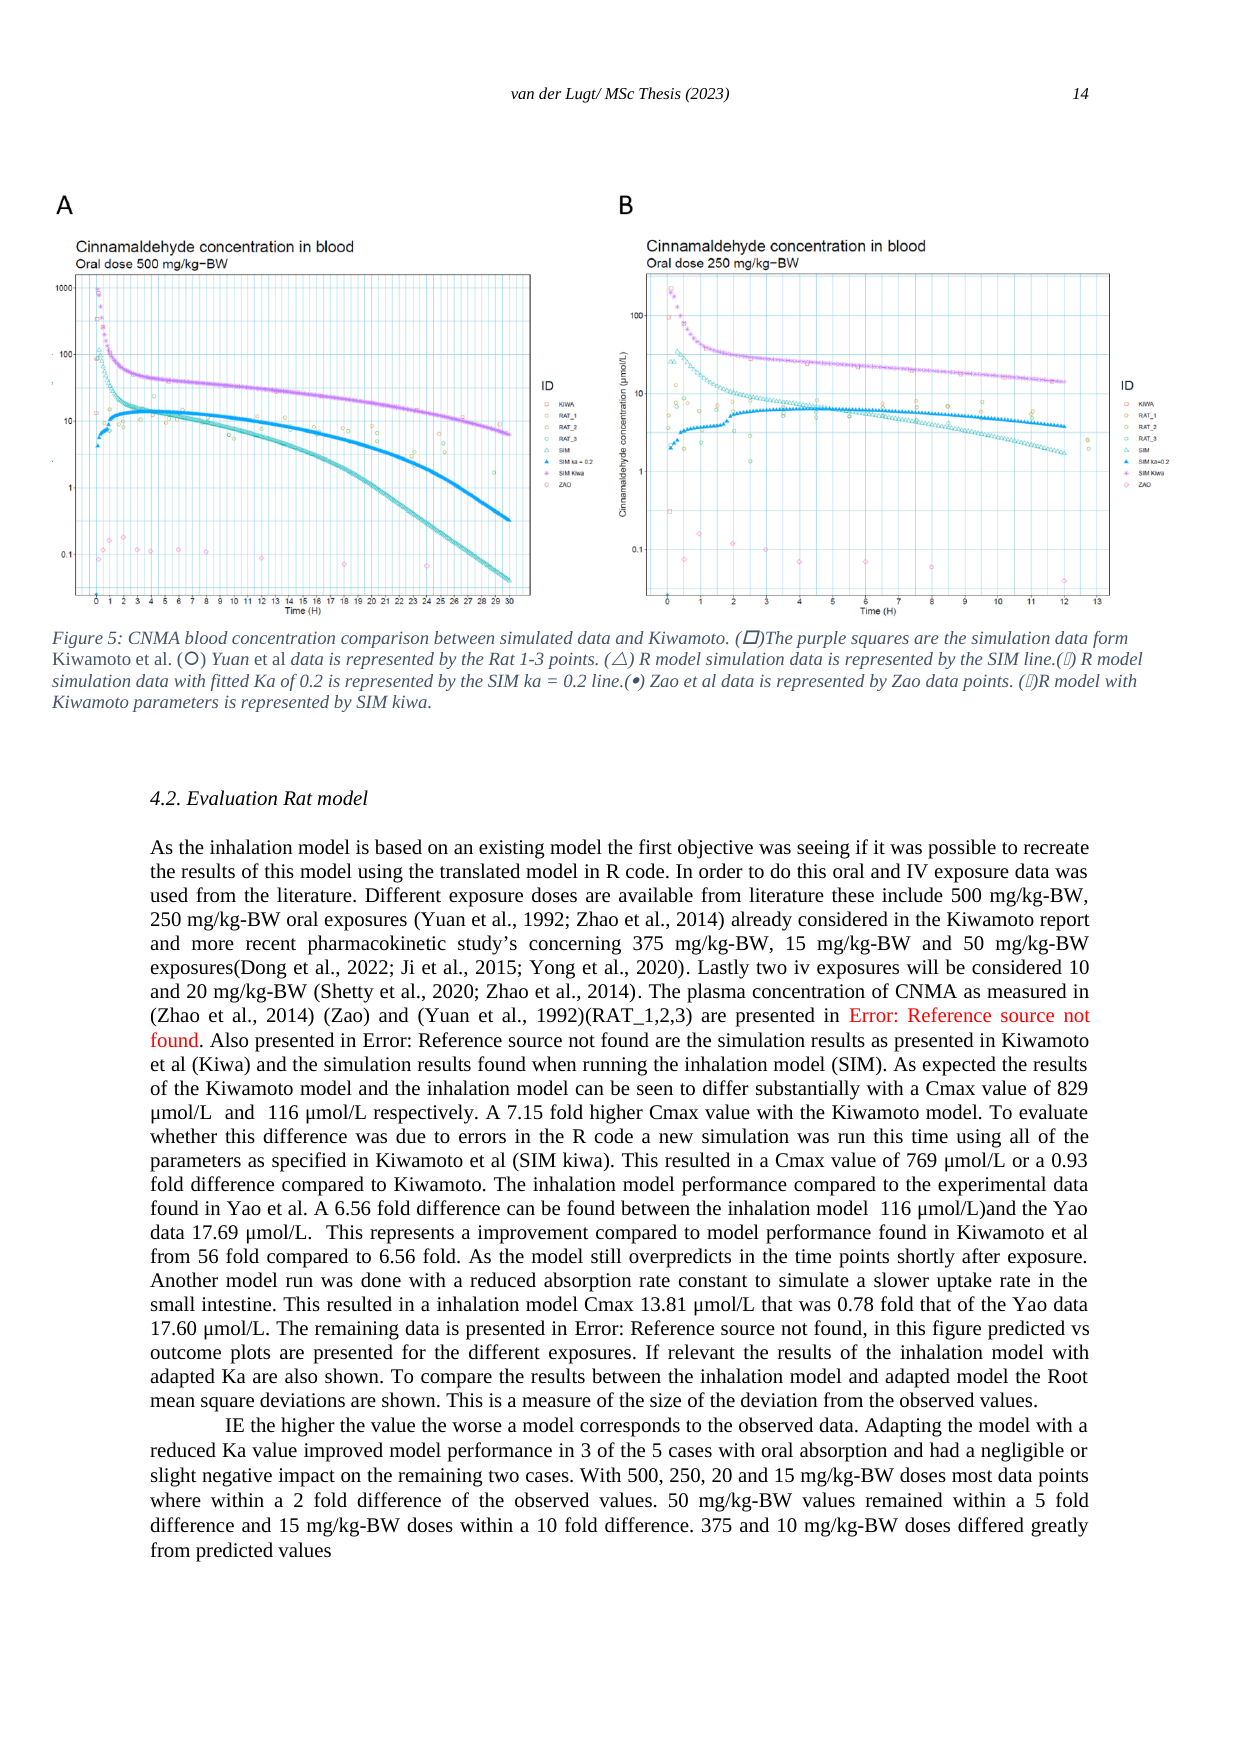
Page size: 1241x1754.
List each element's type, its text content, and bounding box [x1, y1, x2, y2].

picture [51, 178, 1171, 619]
text As the inhalation model is based on an existing model the first objective was seeing if it was possible to recreate the results of this model using the translated model in R code. In order to do this oral and IV exposure data was used from the literature. Different exposure doses are available from literature these include 500 mg/kg-BW, 250 mg/kg-BW oral exposures already considered in the Kiwamoto report and more recent pharmacokinetic study’s concerning 375 mg/kg-BW, 15 mg/kg-BW and 50 mg/kg-BW exposures. Lastly two iv exposures will be considered 10 and 20 mg/kg-BW . The plasma concentration of CNMA as measured in (Zao) and (RAT_1,2,3) are presented in Figure 4. Also presented in Figure 4 are the simulation results as presented in Kiwamoto et al (Kiwa) and the simulation results found when running the inhalation model (SIM). As expected the results of the Kiwamoto model and the inhalation model can be seen to differ substantially with a Cmax value of 829 μmol/L and 116 μmol/L respectively. A 7.15 fold higher Cmax value with the Kiwamoto model. To evaluate whether this difference was due to errors in the R code a new simulation was run this time using all of the parameters as specified in Kiwamoto et al (SIM kiwa). This resulted in a Cmax value of 769 μmol/L or a 0.93 fold difference compared to Kiwamoto. The inhalation model performance compared to the experimental data found in Yao et al. A 6.56 fold difference can be found between the inhalation model 116 μmol/L)and the Yao data 17.69 μmol/L. This represents a improvement compared to model performance found in Kiwamoto et al from 56 fold compared to 6.56 fold. As the model still overpredicts in the time points shortly after exposure. Another model run was done with a reduced absorption rate constant to simulate a slower uptake rate in the small intestine. This resulted in a inhalation model Cmax 13.81 μmol/L that was 0.78 fold that of the Yao data 17.60 μmol/L. The remaining data is presented in Figure 5, in this figure predicted vs outcome plots are presented for the different exposures. If relevant the results of the inhalation model with adapted Ka are also shown. To compare the results between the inhalation model and adapted model the Root mean square deviations are shown. This is a measure of the size of the deviation from the observed values. [150, 835, 1090, 1412]
text Evaluation Rat model [150, 785, 1090, 810]
text IE the higher the value the worse a model corresponds to the observed data. Adapting the model with a reduced Ka value improved model performance in 3 of the 5 cases with oral absorption and had a negligible or slight negative impact on the remaining two cases. With 500, 250, 20 and 15 mg/kg-BW doses most data points where within a 2 fold difference of the observed values. 50 mg/kg-BW values remained within a 5 fold difference and 15 mg/kg-BW doses within a 10 fold difference. 375 and 10 mg/kg-BW doses differed greatly from predicted values [150, 1412, 1090, 1562]
